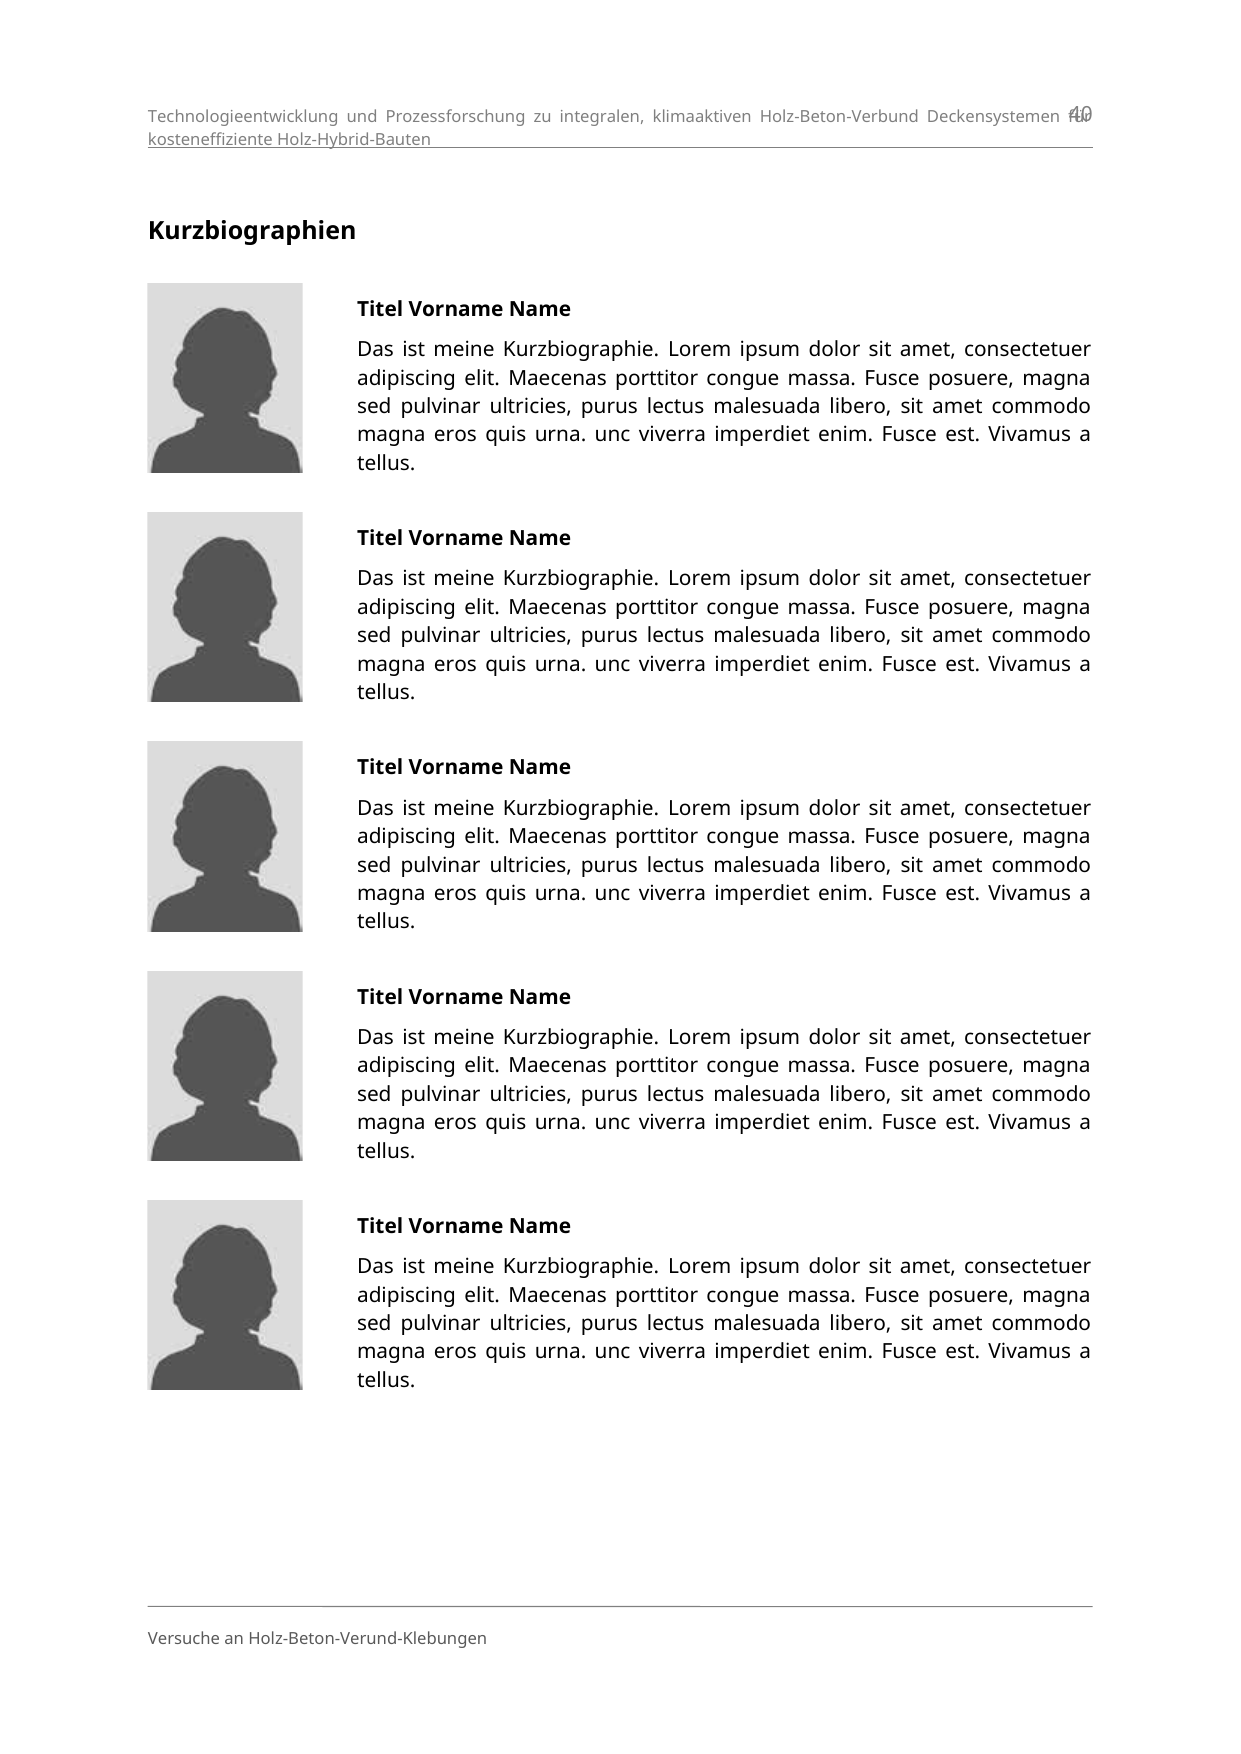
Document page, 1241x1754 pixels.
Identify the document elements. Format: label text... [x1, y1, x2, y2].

table_header Titel Vorname Name Das ist meine Kurzbiographie. Lorem ipsum dolor sit amet, consectetuer adipiscing elit. Maecenas porttitor congue massa. Fusce posuere, magna sed pulvinar ultricies, purus lectus malesuada libero, sit amet commodo magna eros quis urna. unc viverra imperdiet enim. Fusce est. Vivamus a tellus. [310, 970, 1092, 1159]
table_header Titel Vorname Name Das ist meine Kurzbiographie. Lorem ipsum dolor sit amet, consectetuer adipiscing elit. Maecenas porttitor congue massa. Fusce posuere, magna sed pulvinar ultricies, purus lectus malesuada libero, sit amet commodo magna eros quis urna. unc viverra imperdiet enim. Fusce est. Vivamus a tellus. [310, 741, 1092, 929]
table_header [148, 282, 309, 471]
picture [147, 971, 303, 1161]
table_header Titel Vorname Name Das ist meine Kurzbiographie. Lorem ipsum dolor sit amet, consectetuer adipiscing elit. Maecenas porttitor congue massa. Fusce posuere, magna sed pulvinar ultricies, purus lectus malesuada libero, sit amet commodo magna eros quis urna. unc viverra imperdiet enim. Fusce est. Vivamus a tellus. [310, 511, 1092, 700]
table_header [148, 970, 309, 1159]
table_header Titel Vorname Name Das ist meine Kurzbiographie. Lorem ipsum dolor sit amet, consectetuer adipiscing elit. Maecenas porttitor congue massa. Fusce posuere, magna sed pulvinar ultricies, purus lectus malesuada libero, sit amet commodo magna eros quis urna. unc viverra imperdiet enim. Fusce est. Vivamus a tellus. [310, 282, 1092, 471]
table_header [148, 741, 309, 929]
table_header Titel Vorname Name Das ist meine Kurzbiographie. Lorem ipsum dolor sit amet, consectetuer adipiscing elit. Maecenas porttitor congue massa. Fusce posuere, magna sed pulvinar ultricies, purus lectus malesuada libero, sit amet commodo magna eros quis urna. unc viverra imperdiet enim. Fusce est. Vivamus a tellus. [310, 1199, 1092, 1388]
table_header [148, 1199, 309, 1388]
picture [147, 512, 303, 702]
picture [147, 283, 303, 473]
picture [147, 1200, 303, 1390]
subtitle Kurzbiographien [148, 213, 1092, 247]
table_header [148, 511, 309, 700]
picture [147, 741, 303, 932]
